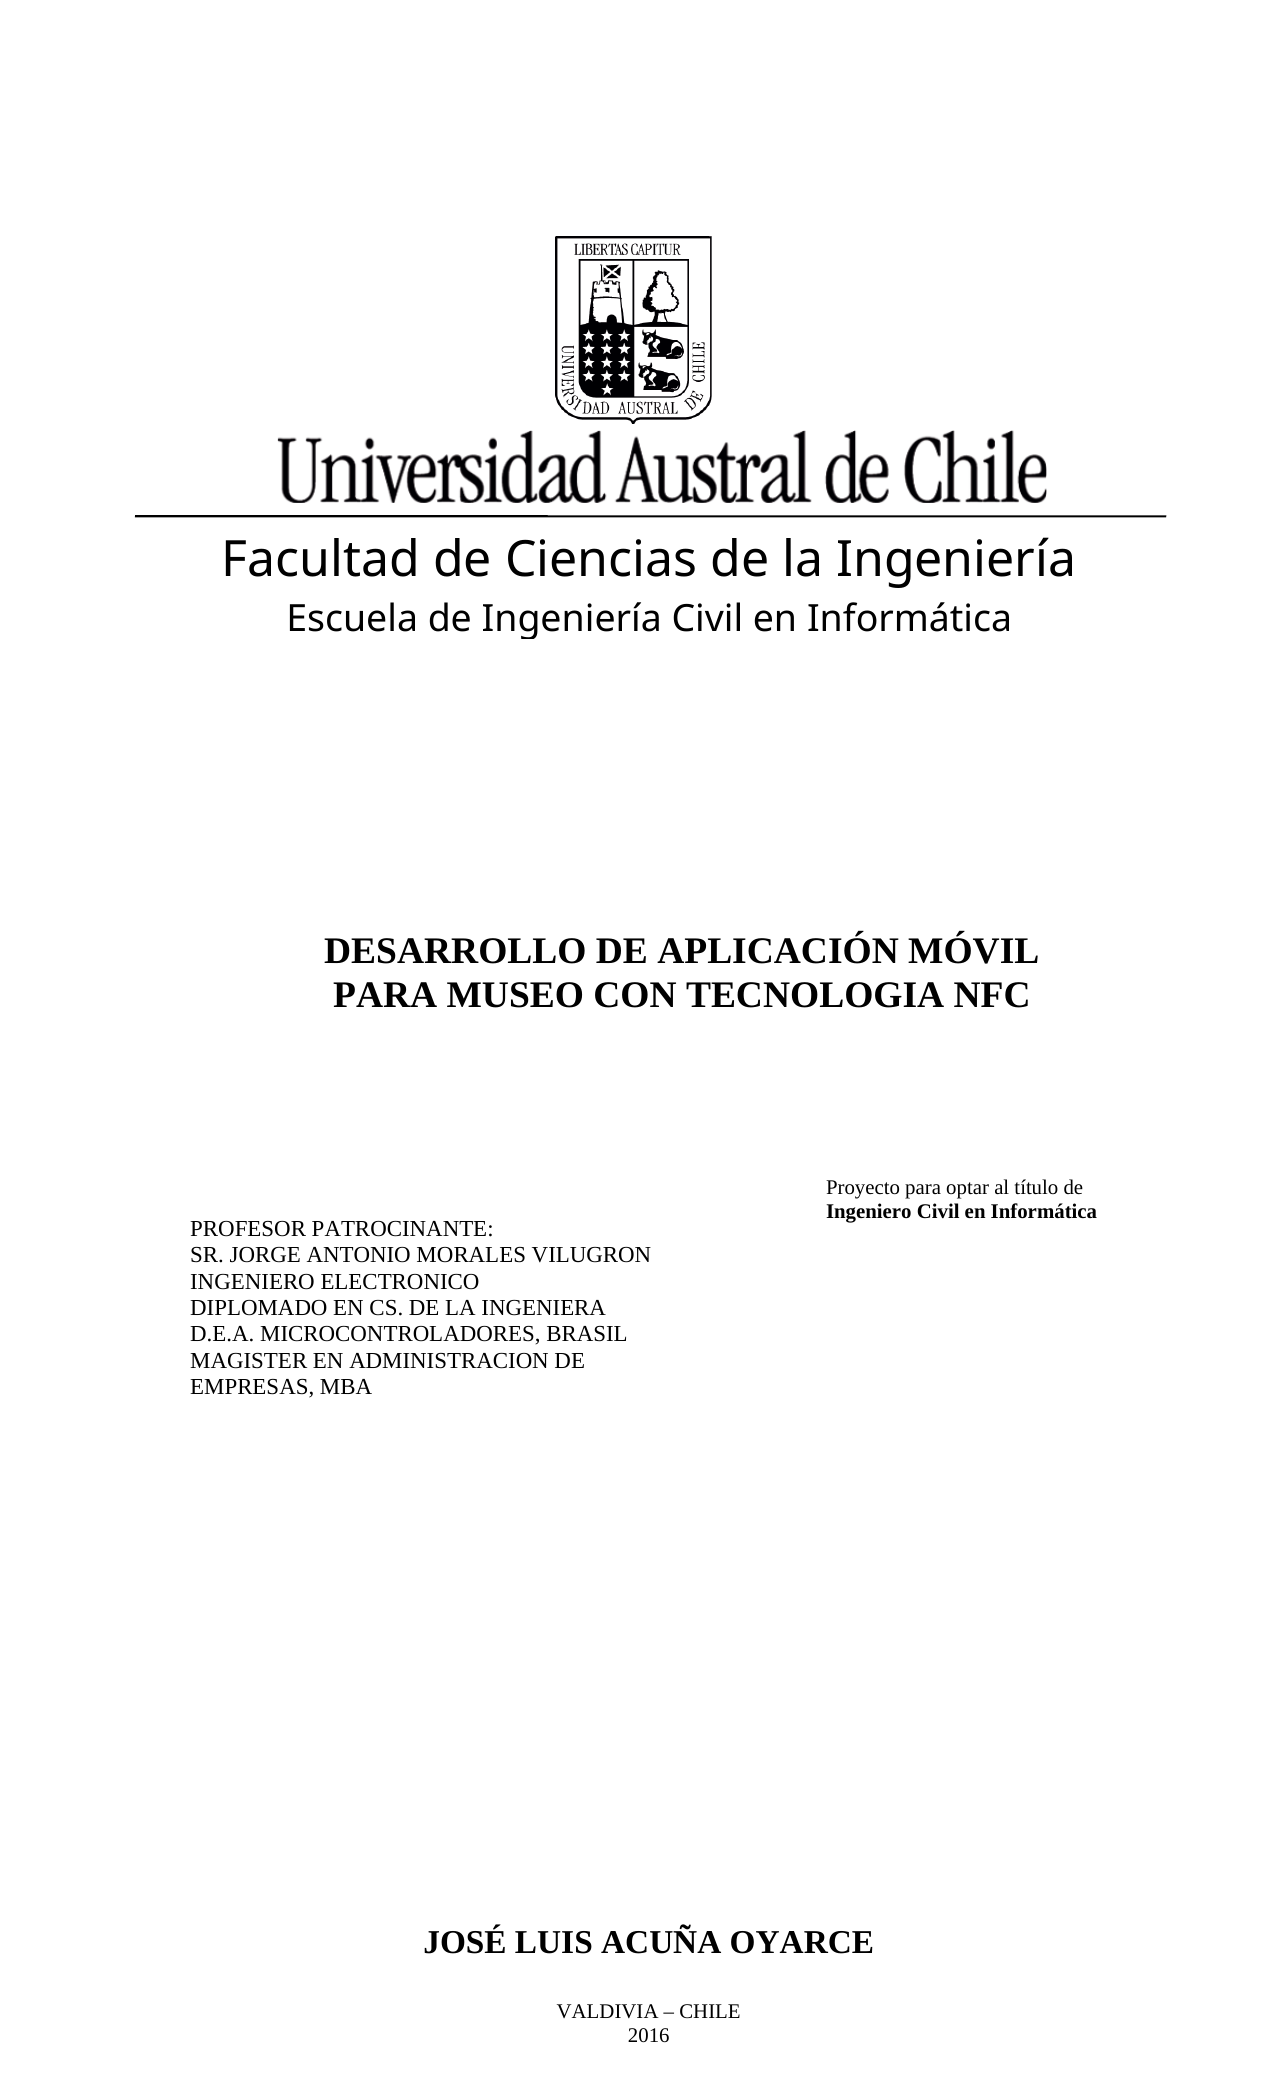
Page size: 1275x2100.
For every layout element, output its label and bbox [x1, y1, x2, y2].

picture [277, 430, 1047, 503]
picture [555, 236, 712, 424]
